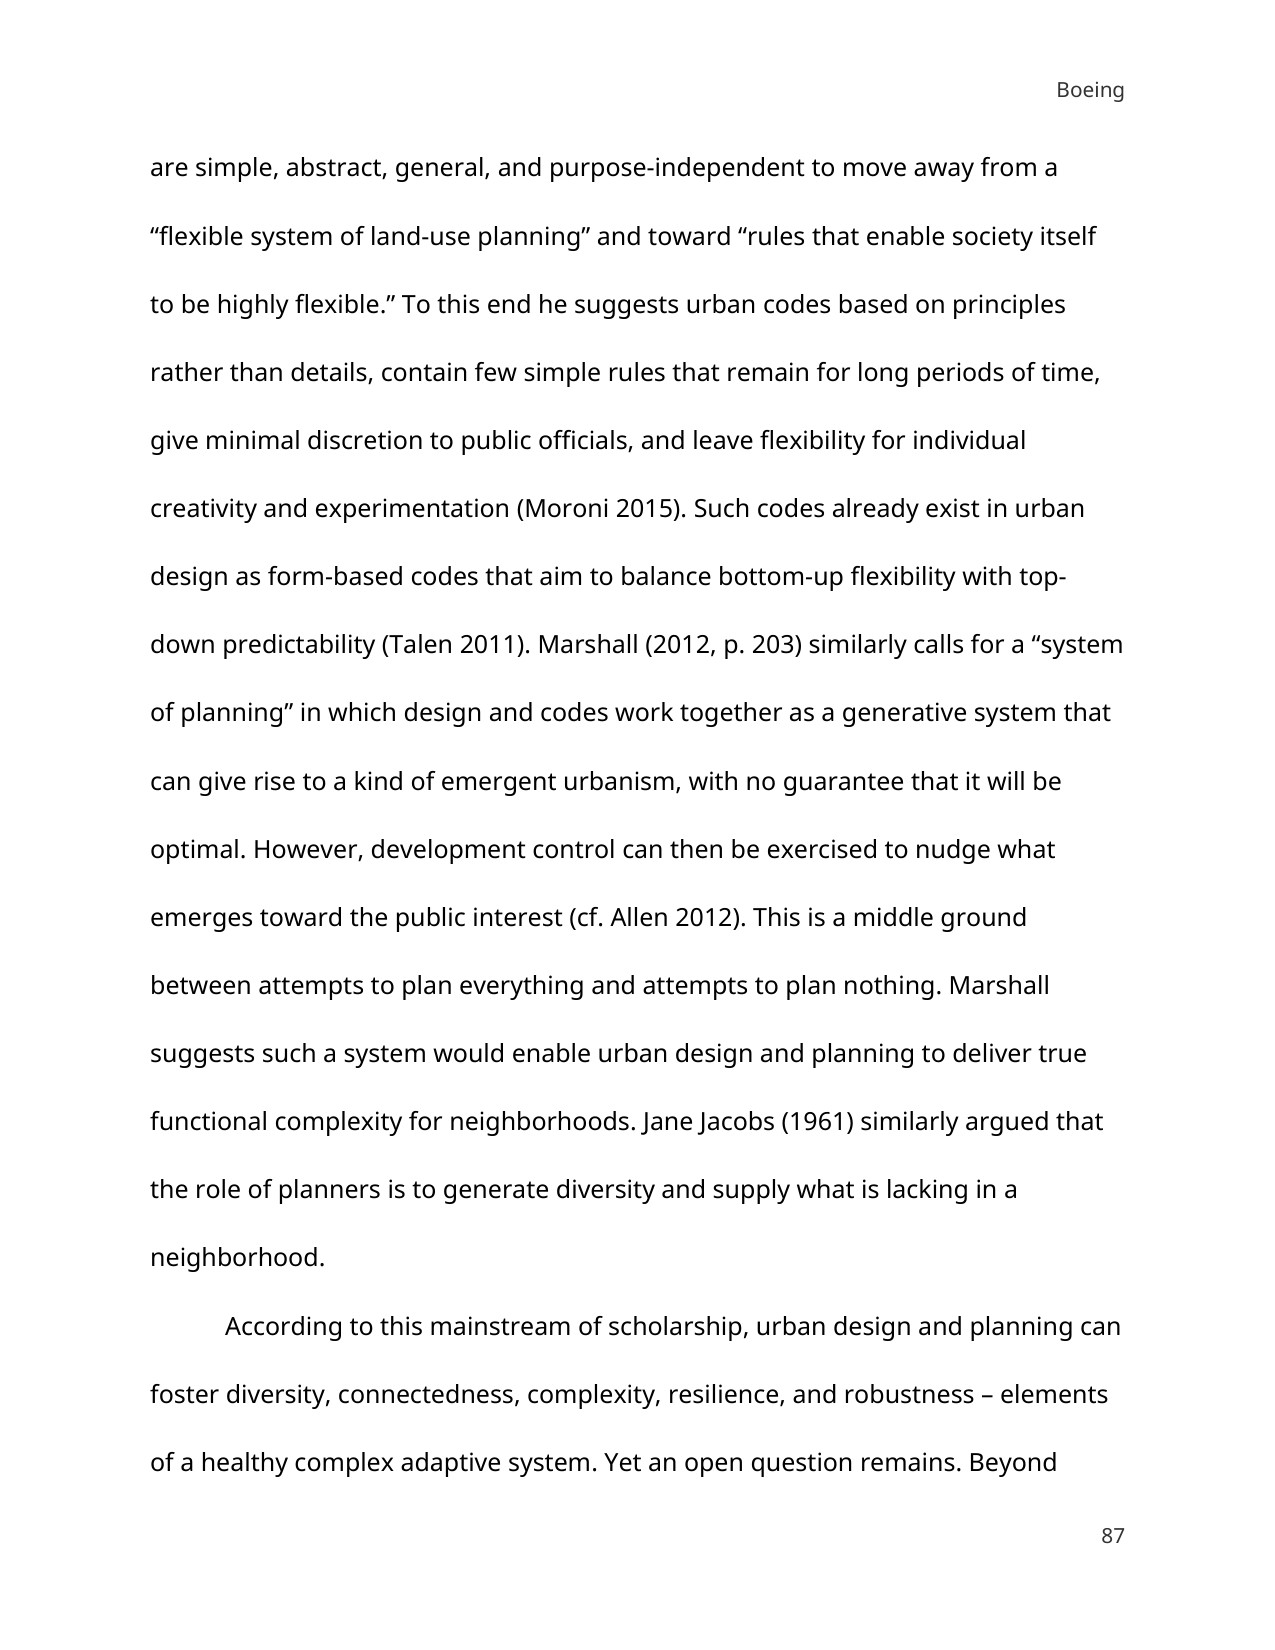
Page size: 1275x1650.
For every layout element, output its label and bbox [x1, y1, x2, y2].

text [150, 1308, 1125, 1478]
text [150, 150, 1125, 1274]
